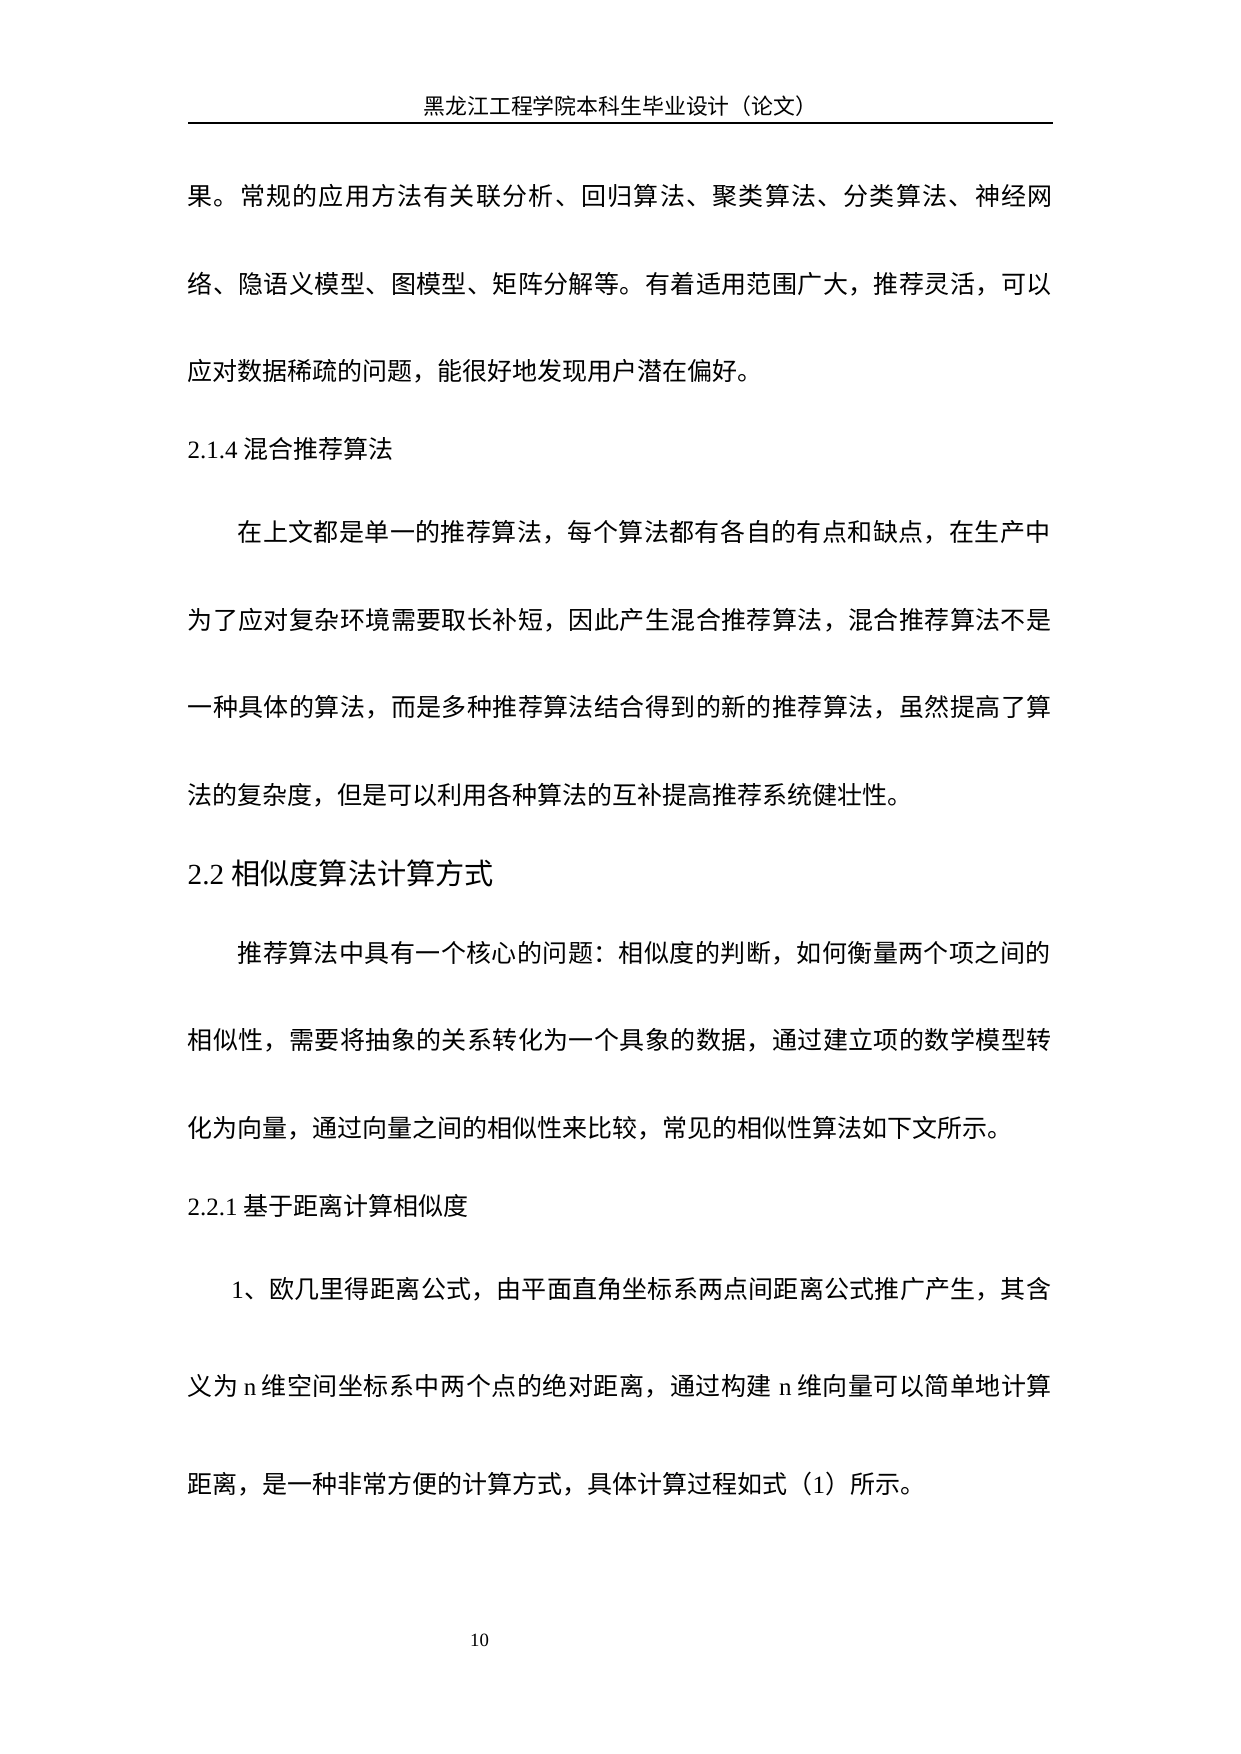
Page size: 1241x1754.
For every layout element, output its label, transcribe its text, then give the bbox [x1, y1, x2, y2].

subtitle 2.1.4 混合推荐算法 [187, 415, 1053, 480]
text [187, 162, 1053, 402]
text 1、欧几里得距离公式，由平面直角坐标系两点间距离公式推广产生，其含义为n维空间坐标系中两个点的绝对距离，通过构建n维向量可以简单地计算距离，是一种非常方便的计算方式，具体计算过程如式（1）所示。 [187, 1255, 1053, 1515]
text 在上文都是单一的推荐算法，每个算法都有各自的有点和缺点，在生产中为了应对复杂环境需要取长补短，因此产生混合推荐算法，混合推荐算法不是一种具体的算法，而是多种推荐算法结合得到的新的推荐算法，虽然提高了算法的复杂度，但是可以利用各种算法的互补提高推荐系统健壮性。 [187, 498, 1053, 826]
subtitle 2.2 相似度算法计算方式 [187, 839, 1053, 904]
text 推荐算法中具有一个核心的问题：相似度的判断，如何衡量两个项之间的相似性，需要将抽象的关系转化为一个具象的数据，通过建立项的数学模型转化为向量，通过向量之间的相似性来比较，常见的相似性算法如下文所示。 [187, 919, 1053, 1159]
subtitle 2.2.1 基于距离计算相似度 [187, 1172, 1053, 1237]
